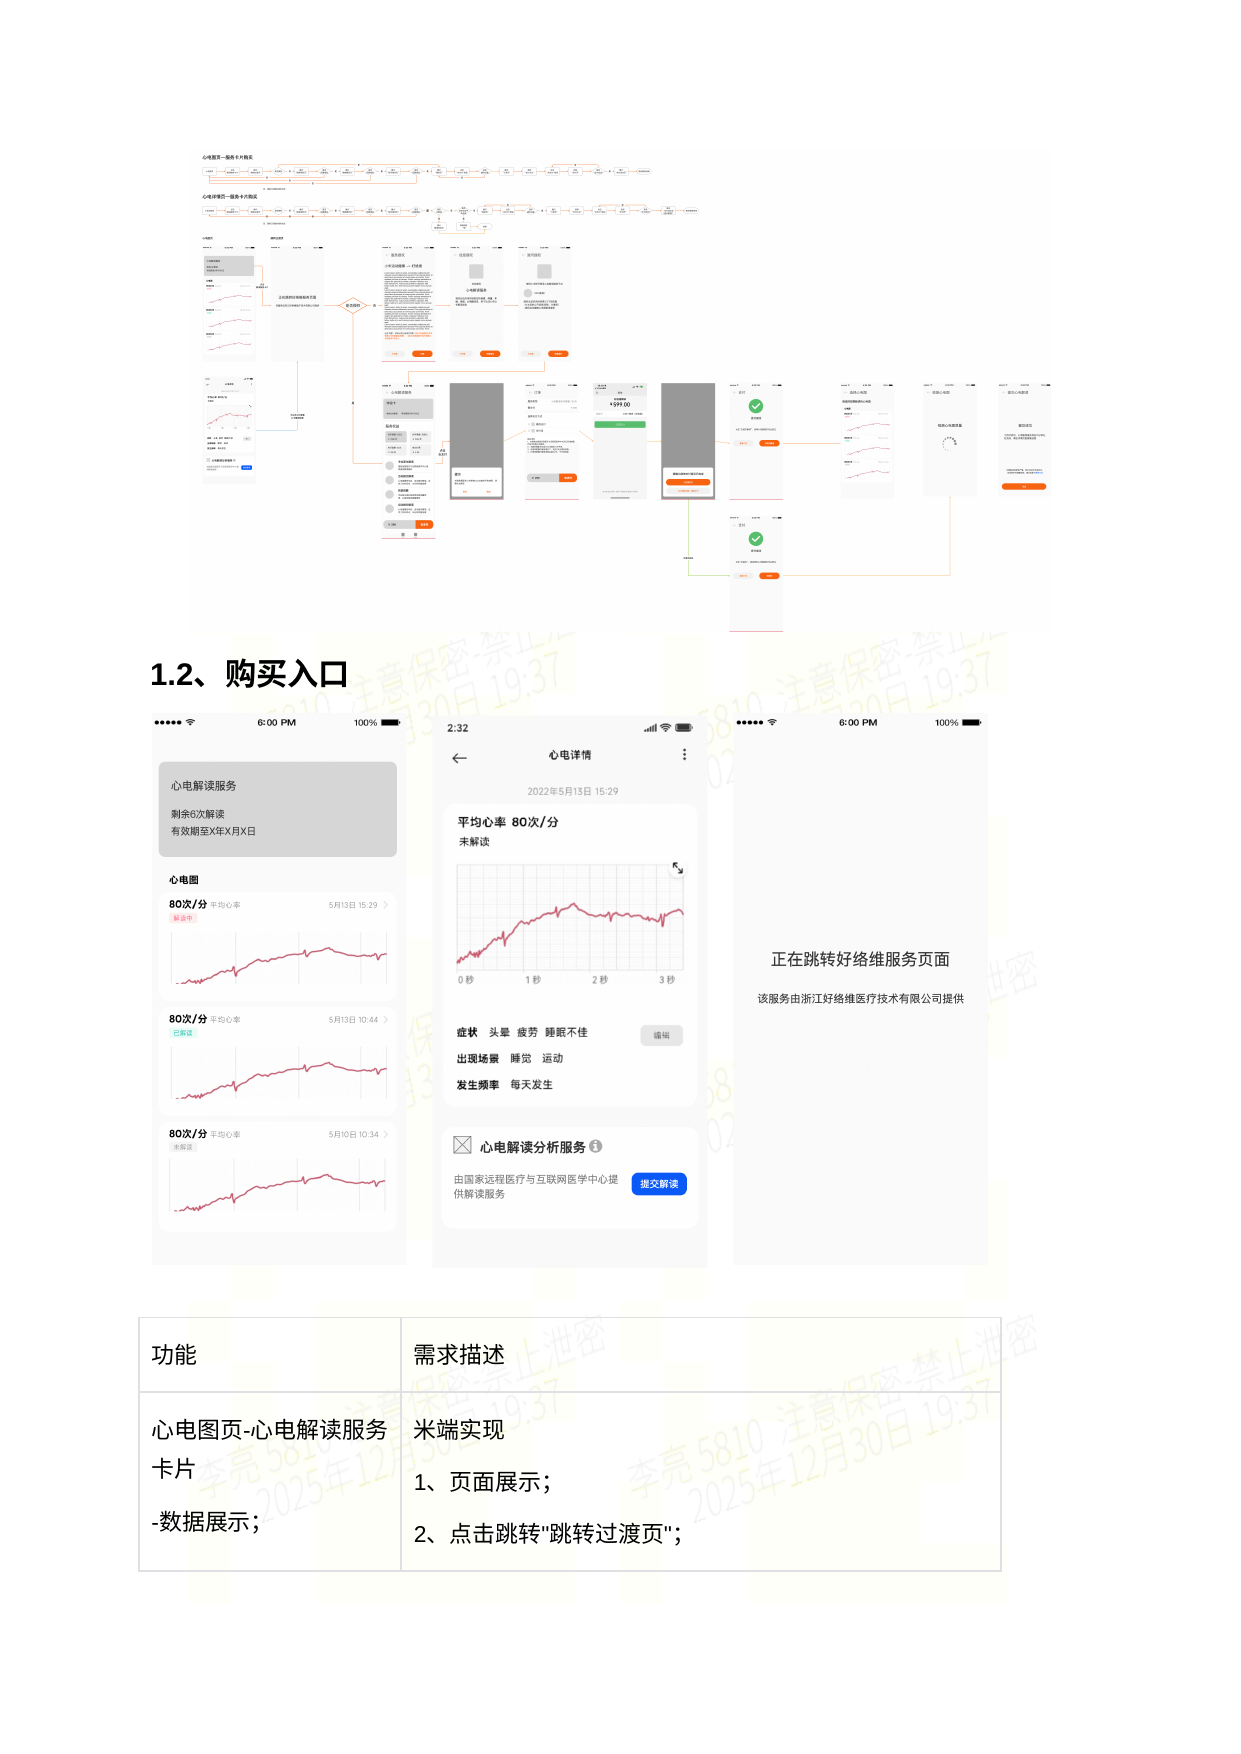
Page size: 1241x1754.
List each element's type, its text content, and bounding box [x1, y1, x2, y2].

table_header 功能 [140, 1318, 400, 1391]
table_header [420, 695, 720, 1289]
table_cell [402, 1393, 1000, 1570]
table_header [139, 695, 419, 1289]
picture [188, 150, 1052, 1604]
table_header [720, 695, 1001, 1289]
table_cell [140, 1393, 400, 1570]
picture [151, 713, 407, 1265]
table_header 需求描述 [402, 1318, 1000, 1391]
